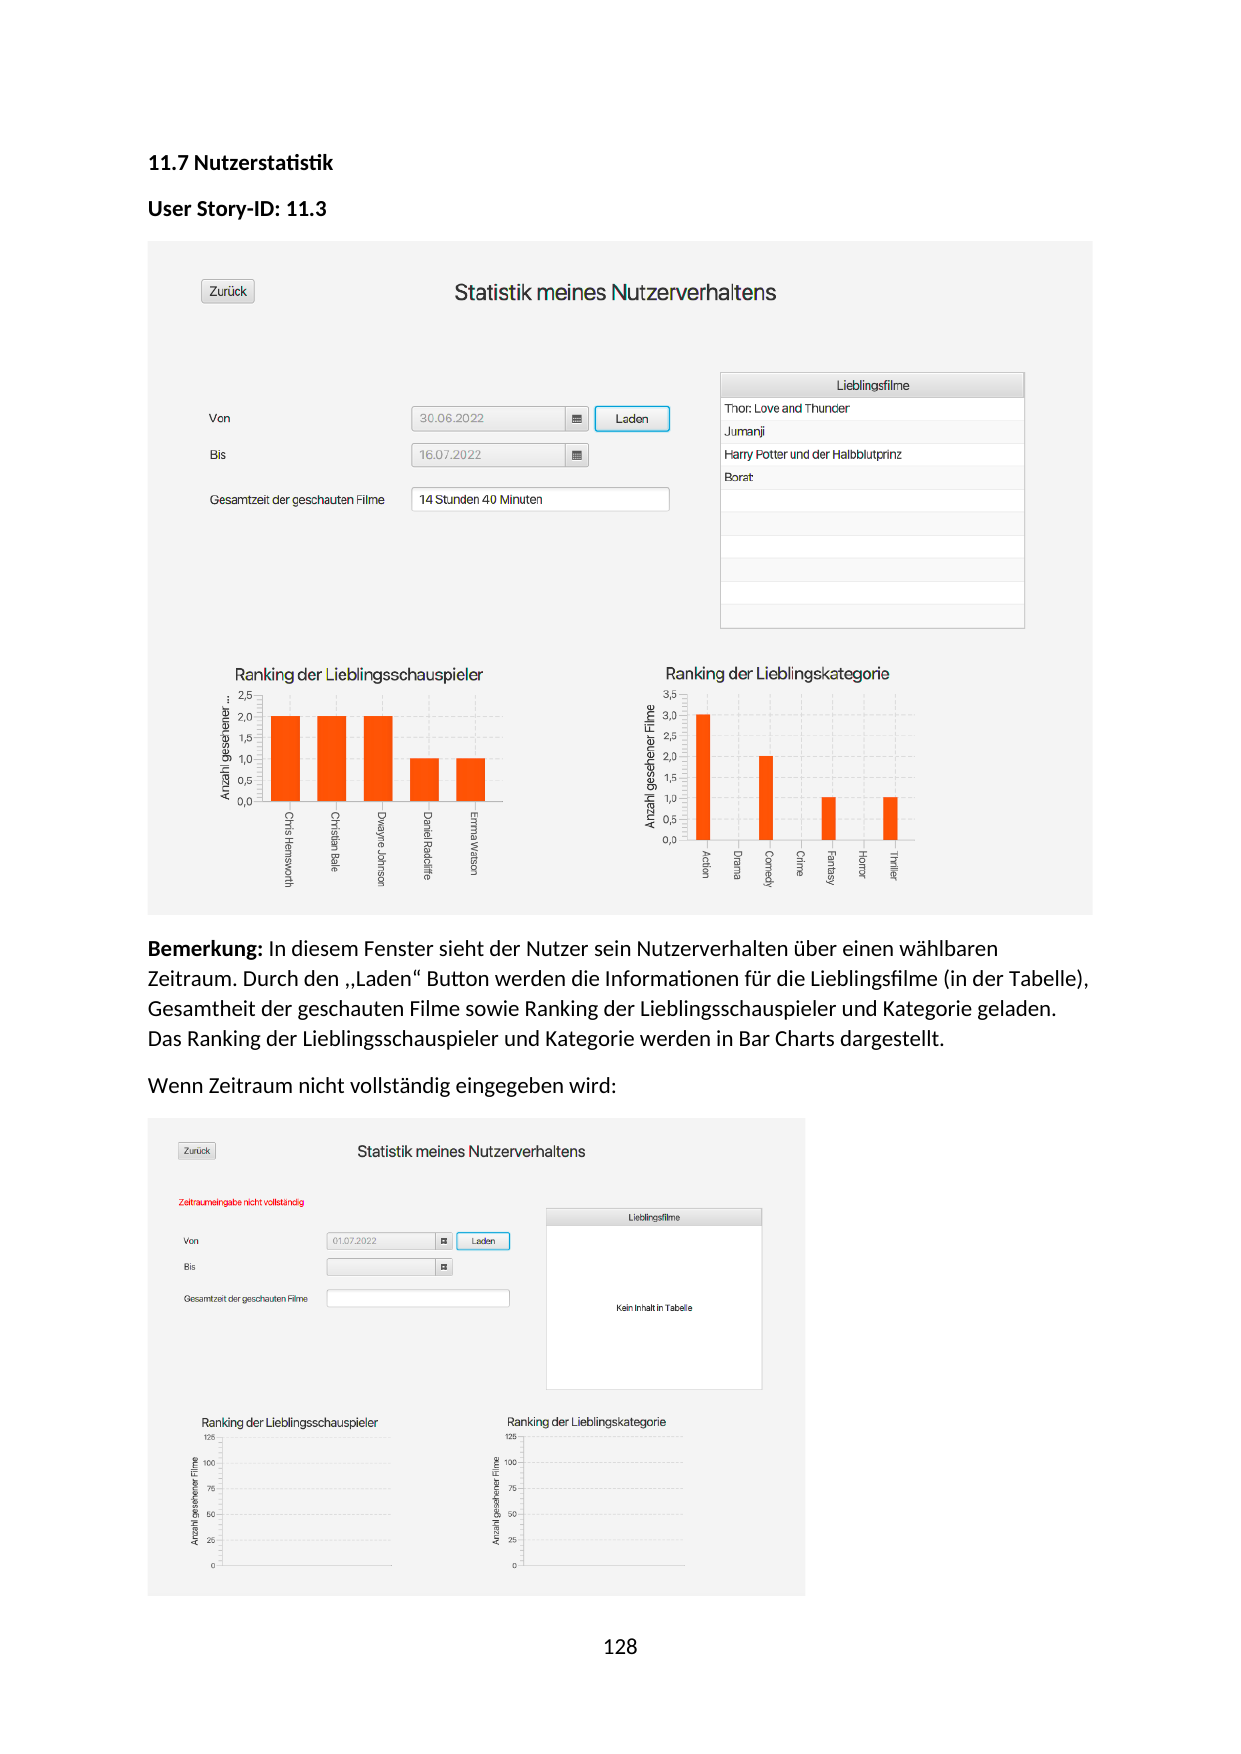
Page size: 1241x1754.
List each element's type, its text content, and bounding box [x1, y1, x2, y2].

picture [147, 1118, 806, 1596]
picture [147, 241, 1093, 915]
text 11.7 Nutzerstatistik [148, 148, 1093, 176]
text User Story-ID: 11.3 [148, 194, 1093, 222]
text Wenn Zeitraum nicht vollständig eingegeben wird: [148, 1071, 1093, 1099]
text Bemerkung: In diesem Fenster sieht der Nutzer sein Nutzerverhalten über einen wählbaren Zeitraum. Durch den ,,Laden“ Button werden die Informationen für die Lieblingsfilme (in der Tabelle), Gesamtheit der geschauten Filme sowie Ranking der Lieblingsschauspieler und Kategorie geladen. Das Ranking der Lieblingsschauspieler und Kategorie werden in Bar Charts dargestellt. [148, 934, 1093, 1052]
